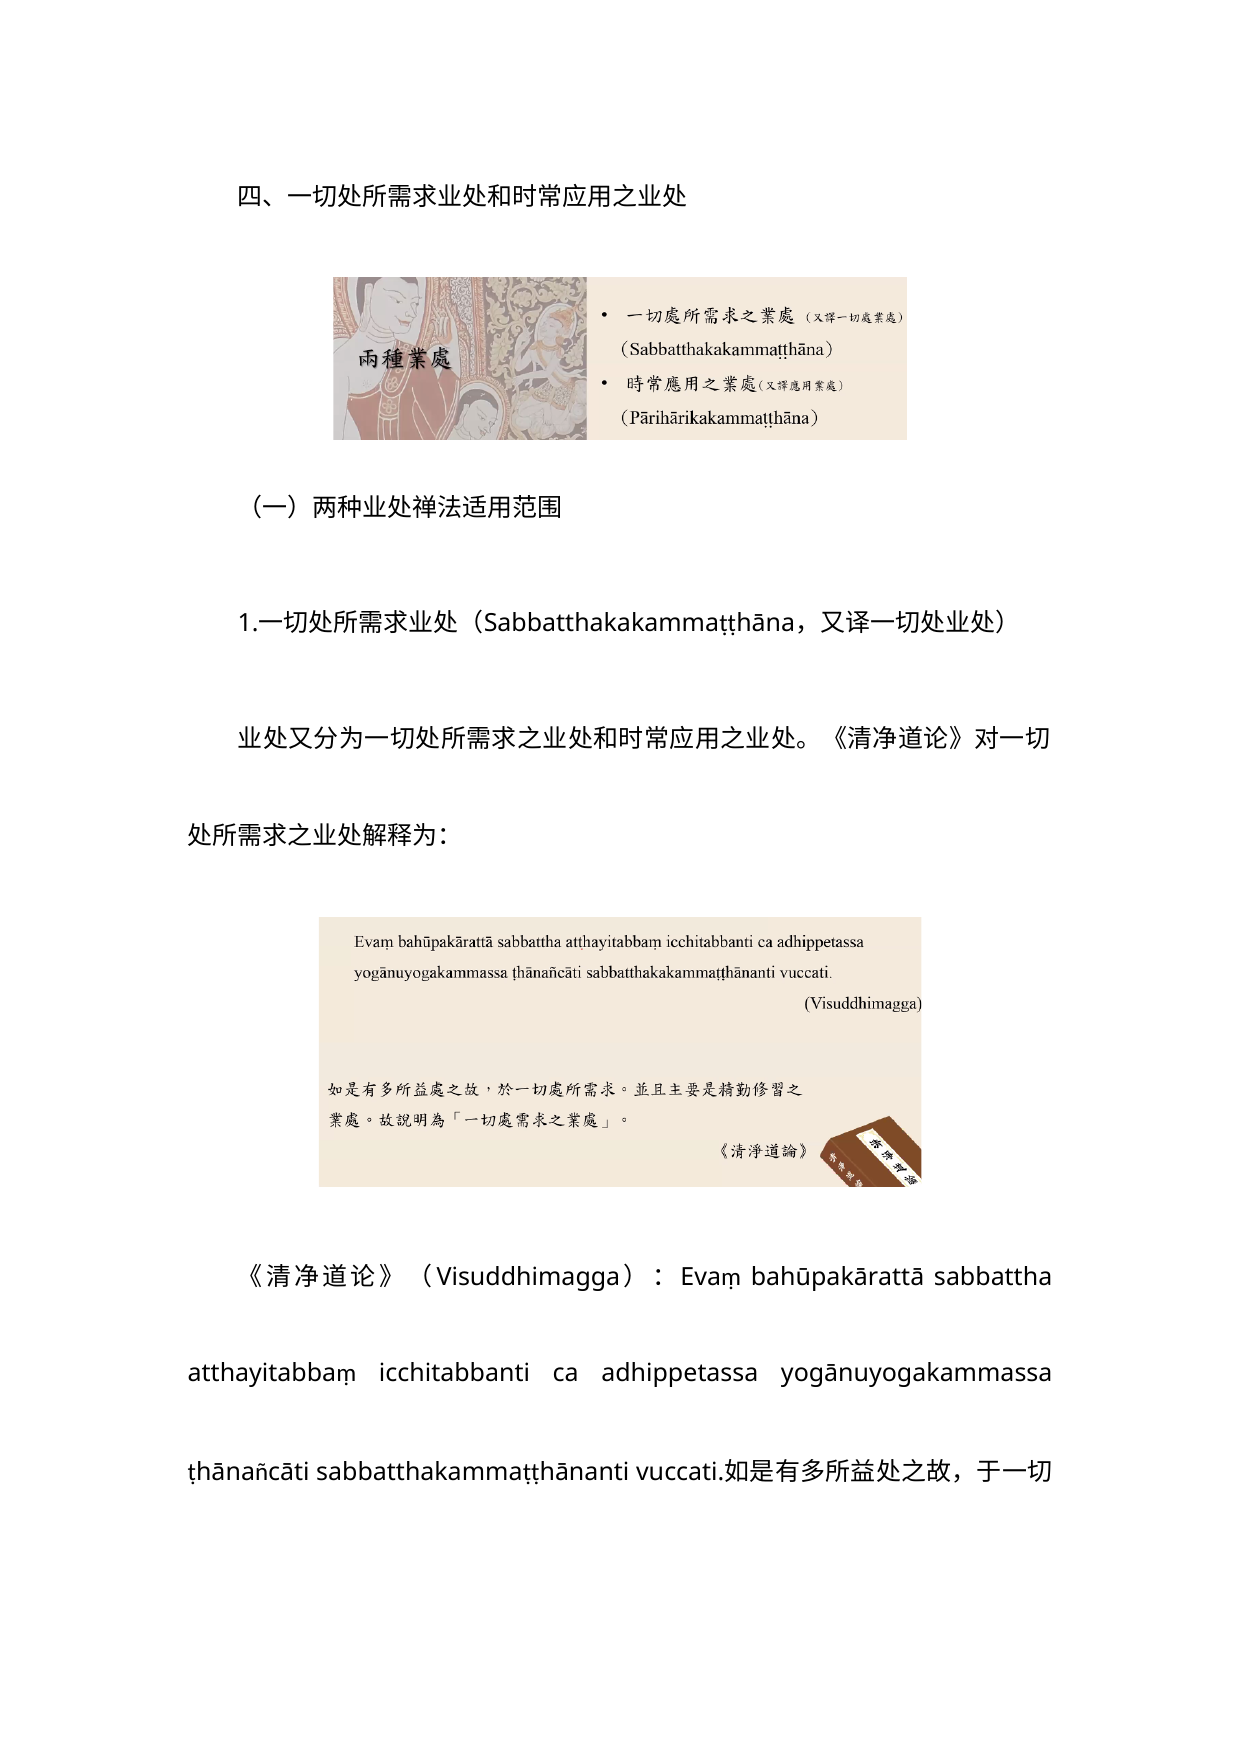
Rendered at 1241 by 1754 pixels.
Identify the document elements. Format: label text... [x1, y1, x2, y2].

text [187, 1242, 1053, 1502]
picture [333, 277, 907, 440]
text 业处又分为一切处所需求之业处和时常应用之业处。《清净道论》对一切处所需求之业处解释为： [187, 704, 1053, 866]
text 1.一切处所需求业处（Sabbatthakakammaṭṭhāna，又译一切处业处） [187, 588, 1053, 653]
picture [318, 917, 922, 1187]
text （一）两种业处禅法适用范围 [187, 473, 1053, 538]
text 四、一切处所需求业处和时常应用之业处 [187, 162, 1053, 227]
